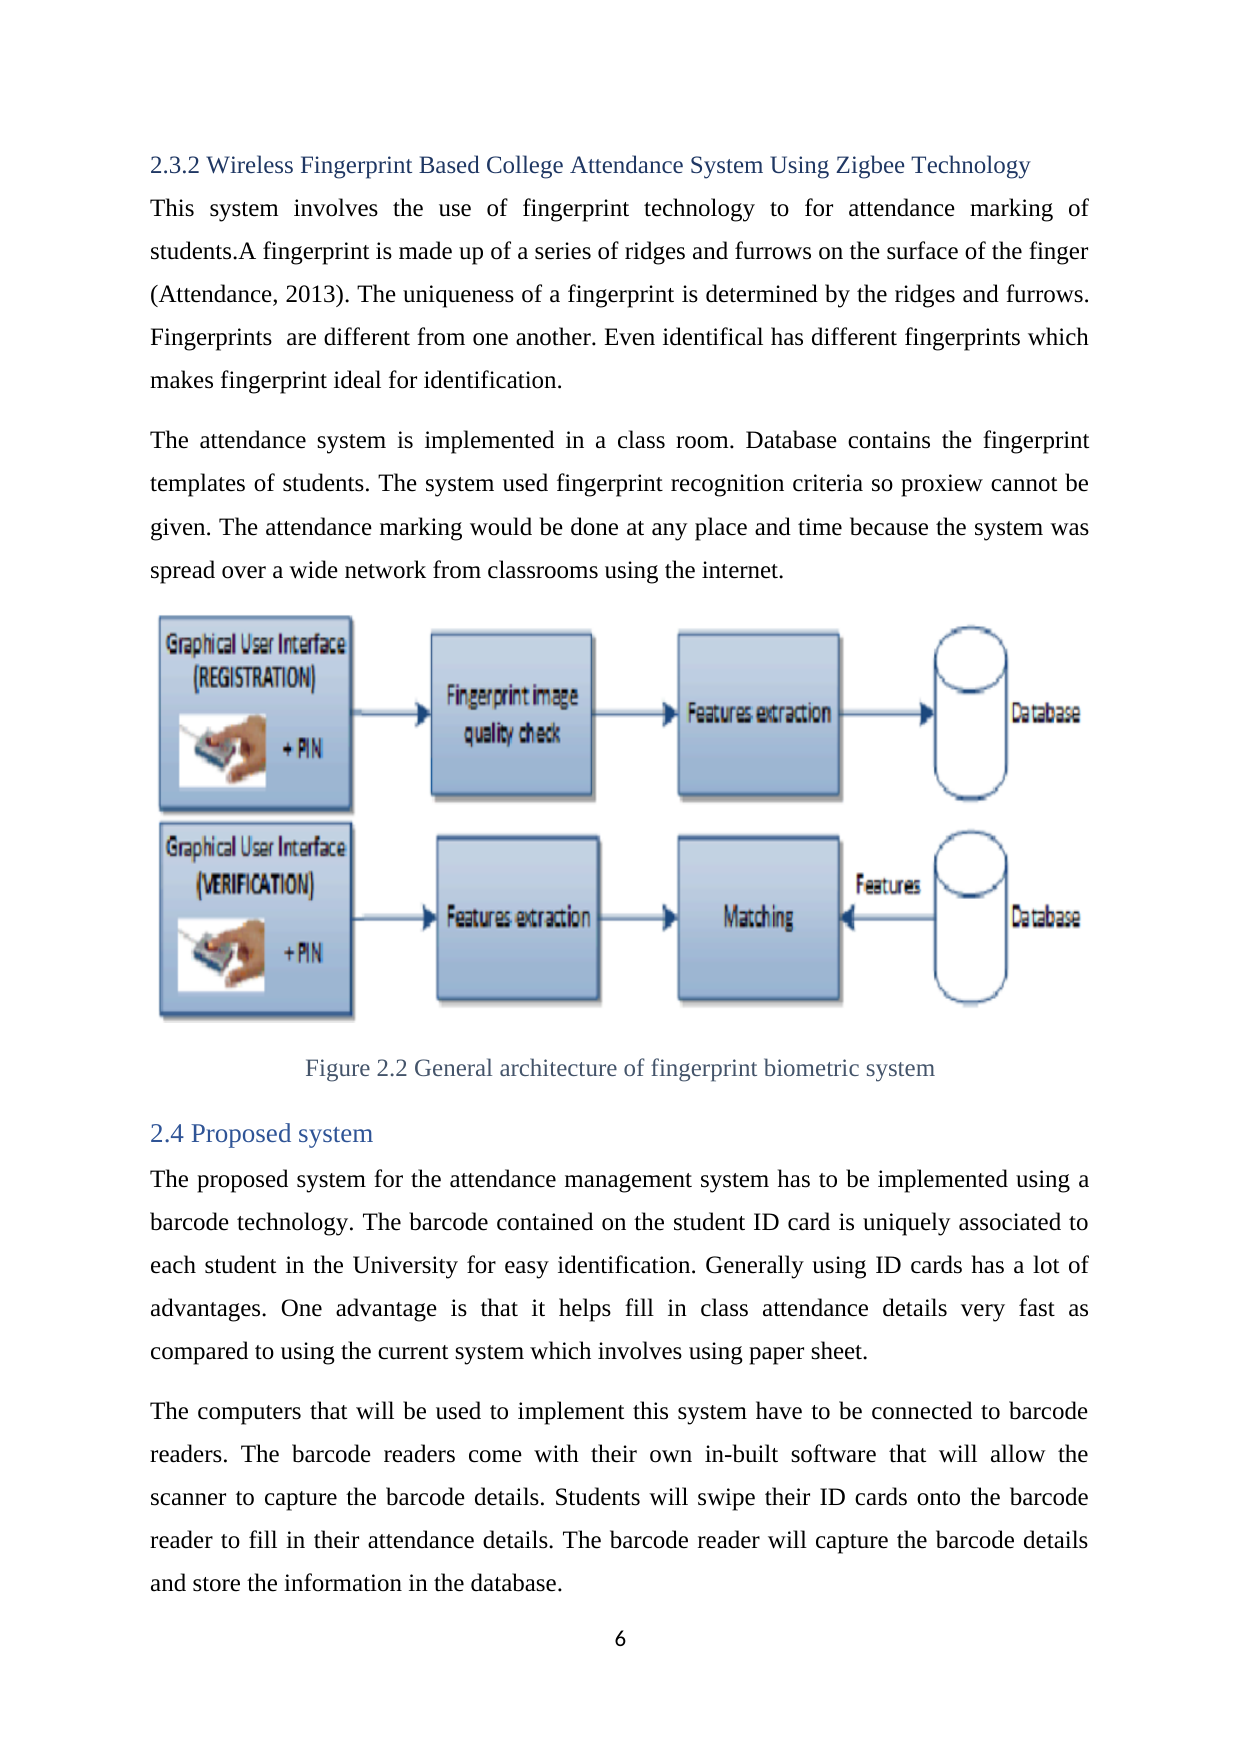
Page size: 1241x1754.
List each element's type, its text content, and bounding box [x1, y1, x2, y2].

text The computers that will be used to implement this system have to be connected to barcode readers. The barcode readers come with their own in-built software that will allow the scanner to capture the barcode details. Students will swipe their ID cards onto the barcode reader to fill in their attendance details. The barcode reader will capture the barcode details and store the information in the database. [150, 1396, 1090, 1597]
text The proposed system for the attendance management system has to be implemented using a barcode technology. The barcode contained on the student ID card is uniquely associated to each student in the University for easy identification. Generally using ID cards has a lot of advantages. One advantage is that it helps fill in class attendance details very fast as compared to using the current system which involves using paper sheet. [150, 1164, 1090, 1365]
text Figure 2.2 General architecture of fingerprint biometric system [150, 1053, 1090, 1082]
picture [150, 614, 1094, 1023]
subtitle 2.3.2 Wireless Fingerprint Based College Attendance System Using Zigbee Technology [150, 150, 1090, 179]
subtitle 2.4 Proposed system [150, 1117, 1090, 1148]
text The attendance system is implemented in a class room. Database contains the fingerprint templates of students. The system used fingerprint recognition criteria so proxiew cannot be given. The attendance marking would be done at any place and time because the system was spread over a wide network from classrooms using the internet. [150, 425, 1090, 583]
text This system involves the use of fingerprint technology to for attendance marking of students.A fingerprint is made up of a series of ridges and furrows on the surface of the finger. The uniqueness of a fingerprint is determined by the ridges and furrows. Fingerprints are different from one another. Even identifical has different fingerprints which makes fingerprint ideal for identification. [150, 193, 1090, 394]
